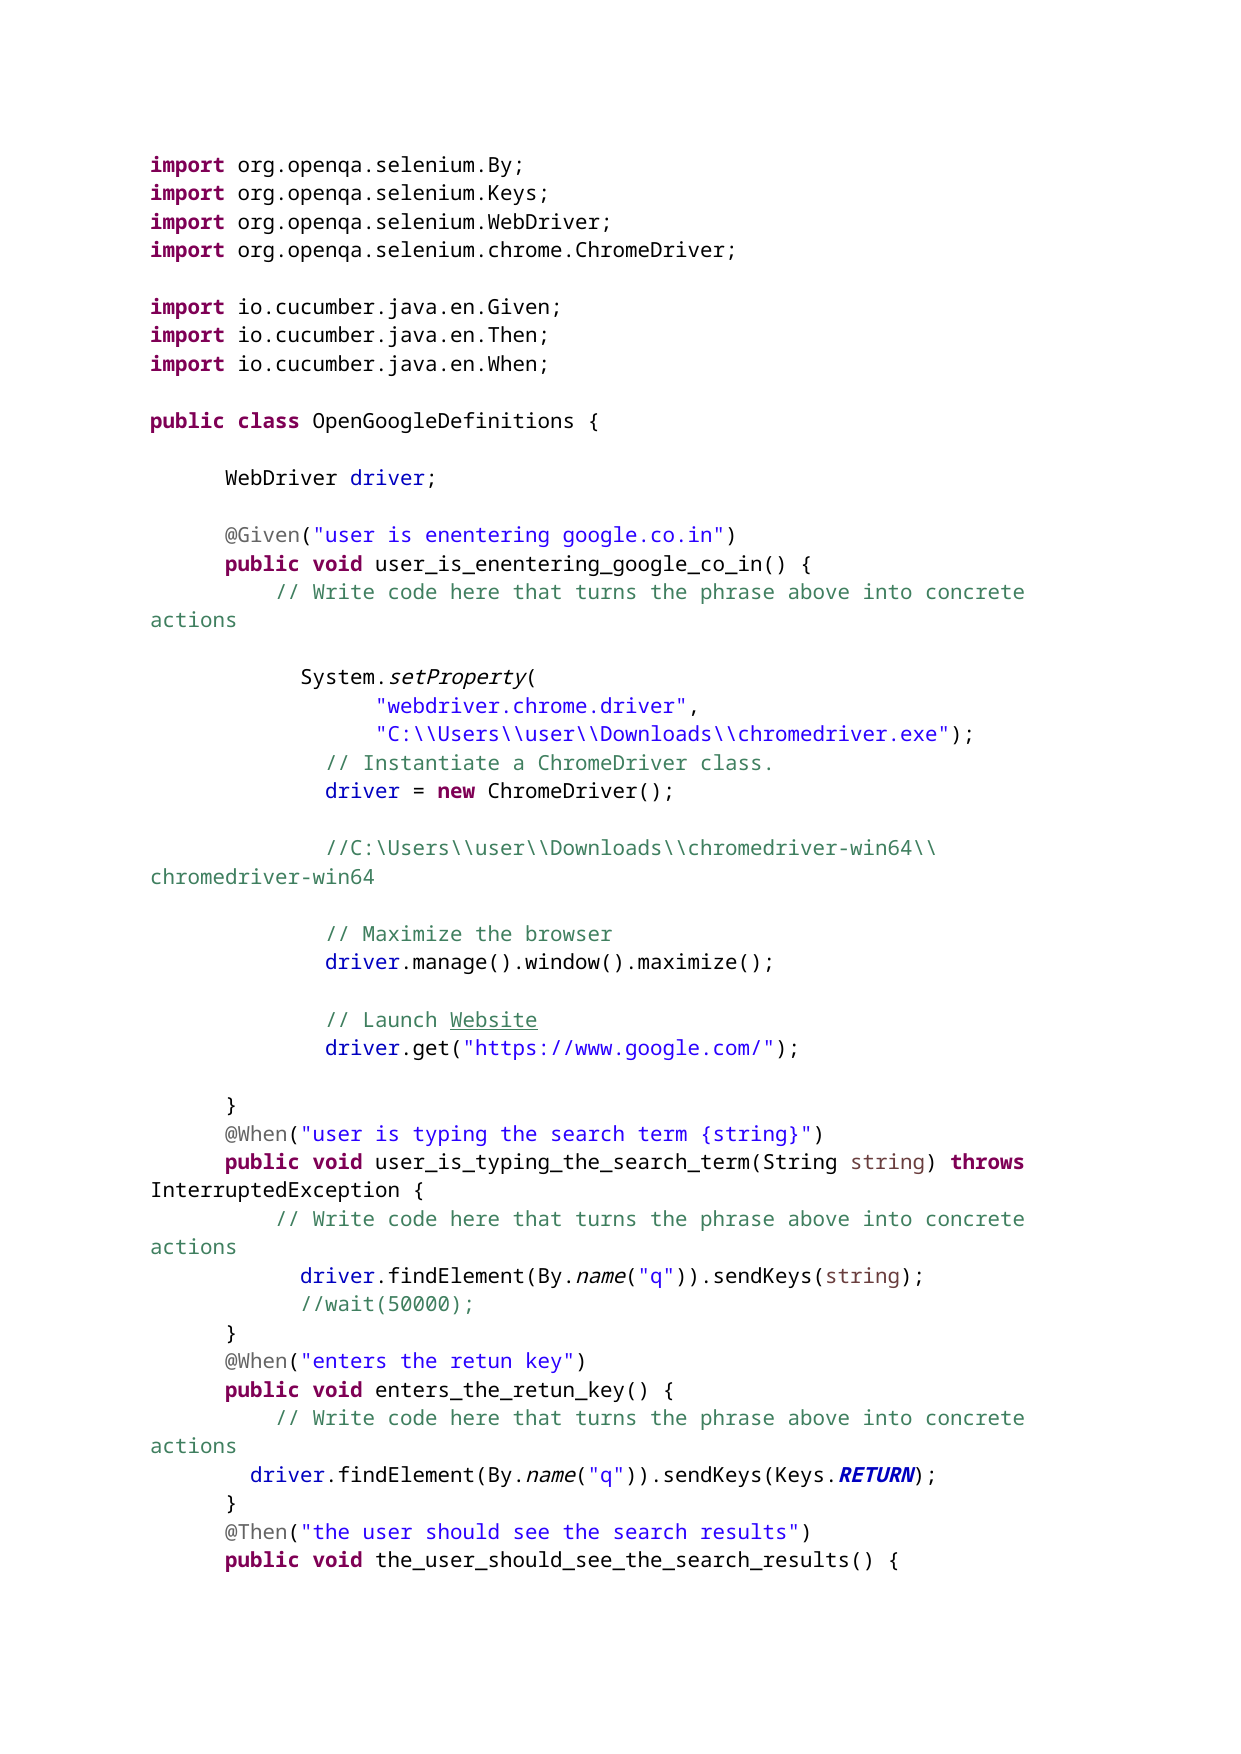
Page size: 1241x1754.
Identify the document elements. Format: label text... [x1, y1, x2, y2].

text } [150, 1090, 1090, 1119]
text public class OpenGoogleDefinitions { [150, 406, 1090, 434]
text // Launch Website [150, 1005, 1090, 1033]
text @Given("user is enentering google.co.in") [150, 520, 1090, 549]
text driver.get("https://www.google.com/"); [150, 1033, 1090, 1062]
text // Instantiate a ChromeDriver class. [150, 748, 1090, 776]
text driver = new ChromeDriver(); [150, 776, 1090, 805]
text @When("enters the retun key") [150, 1346, 1090, 1375]
text } [150, 1318, 1090, 1346]
text public void enters_the_retun_key() { [150, 1375, 1090, 1403]
text "C:\\Users\\user\\Downloads\\chromedriver.exe"); [150, 719, 1090, 748]
text @Then("the user should see the search results") [150, 1517, 1090, 1545]
text import org.openqa.selenium.chrome.ChromeDriver; [150, 235, 1090, 264]
text System.setProperty( [150, 662, 1090, 691]
text import io.cucumber.java.en.Then; [150, 321, 1090, 349]
text // Write code here that turns the phrase above into concrete actions [150, 1204, 1090, 1261]
text driver.findElement(By.name("q")).sendKeys(Keys.RETURN); [150, 1460, 1090, 1488]
text } [150, 1488, 1090, 1517]
text import org.openqa.selenium.WebDriver; [150, 207, 1090, 235]
text import org.openqa.selenium.Keys; [150, 178, 1090, 207]
text import io.cucumber.java.en.When; [150, 349, 1090, 377]
text WebDriver driver; [150, 463, 1090, 492]
text public void user_is_enentering_google_co_in() { [150, 549, 1090, 577]
text driver.manage().window().maximize(); [150, 947, 1090, 976]
text "webdriver.chrome.driver", [150, 691, 1090, 719]
text public void the_user_should_see_the_search_results() { [150, 1545, 1090, 1574]
text //wait(50000); [150, 1289, 1090, 1318]
text @When("user is typing the search term {string}") [150, 1119, 1090, 1147]
text // Maximize the browser [150, 919, 1090, 947]
text import org.openqa.selenium.By; [150, 150, 1090, 178]
text driver.findElement(By.name("q")).sendKeys(string); [150, 1261, 1090, 1289]
text //C:\Users\\user\\Downloads\\chromedriver-win64\\chromedriver-win64 [150, 833, 1090, 890]
text import io.cucumber.java.en.Given; [150, 292, 1090, 321]
text // Write code here that turns the phrase above into concrete actions [150, 1403, 1090, 1460]
text public void user_is_typing_the_search_term(String string) throws InterruptedException { [150, 1147, 1090, 1204]
text // Write code here that turns the phrase above into concrete actions [150, 577, 1090, 634]
